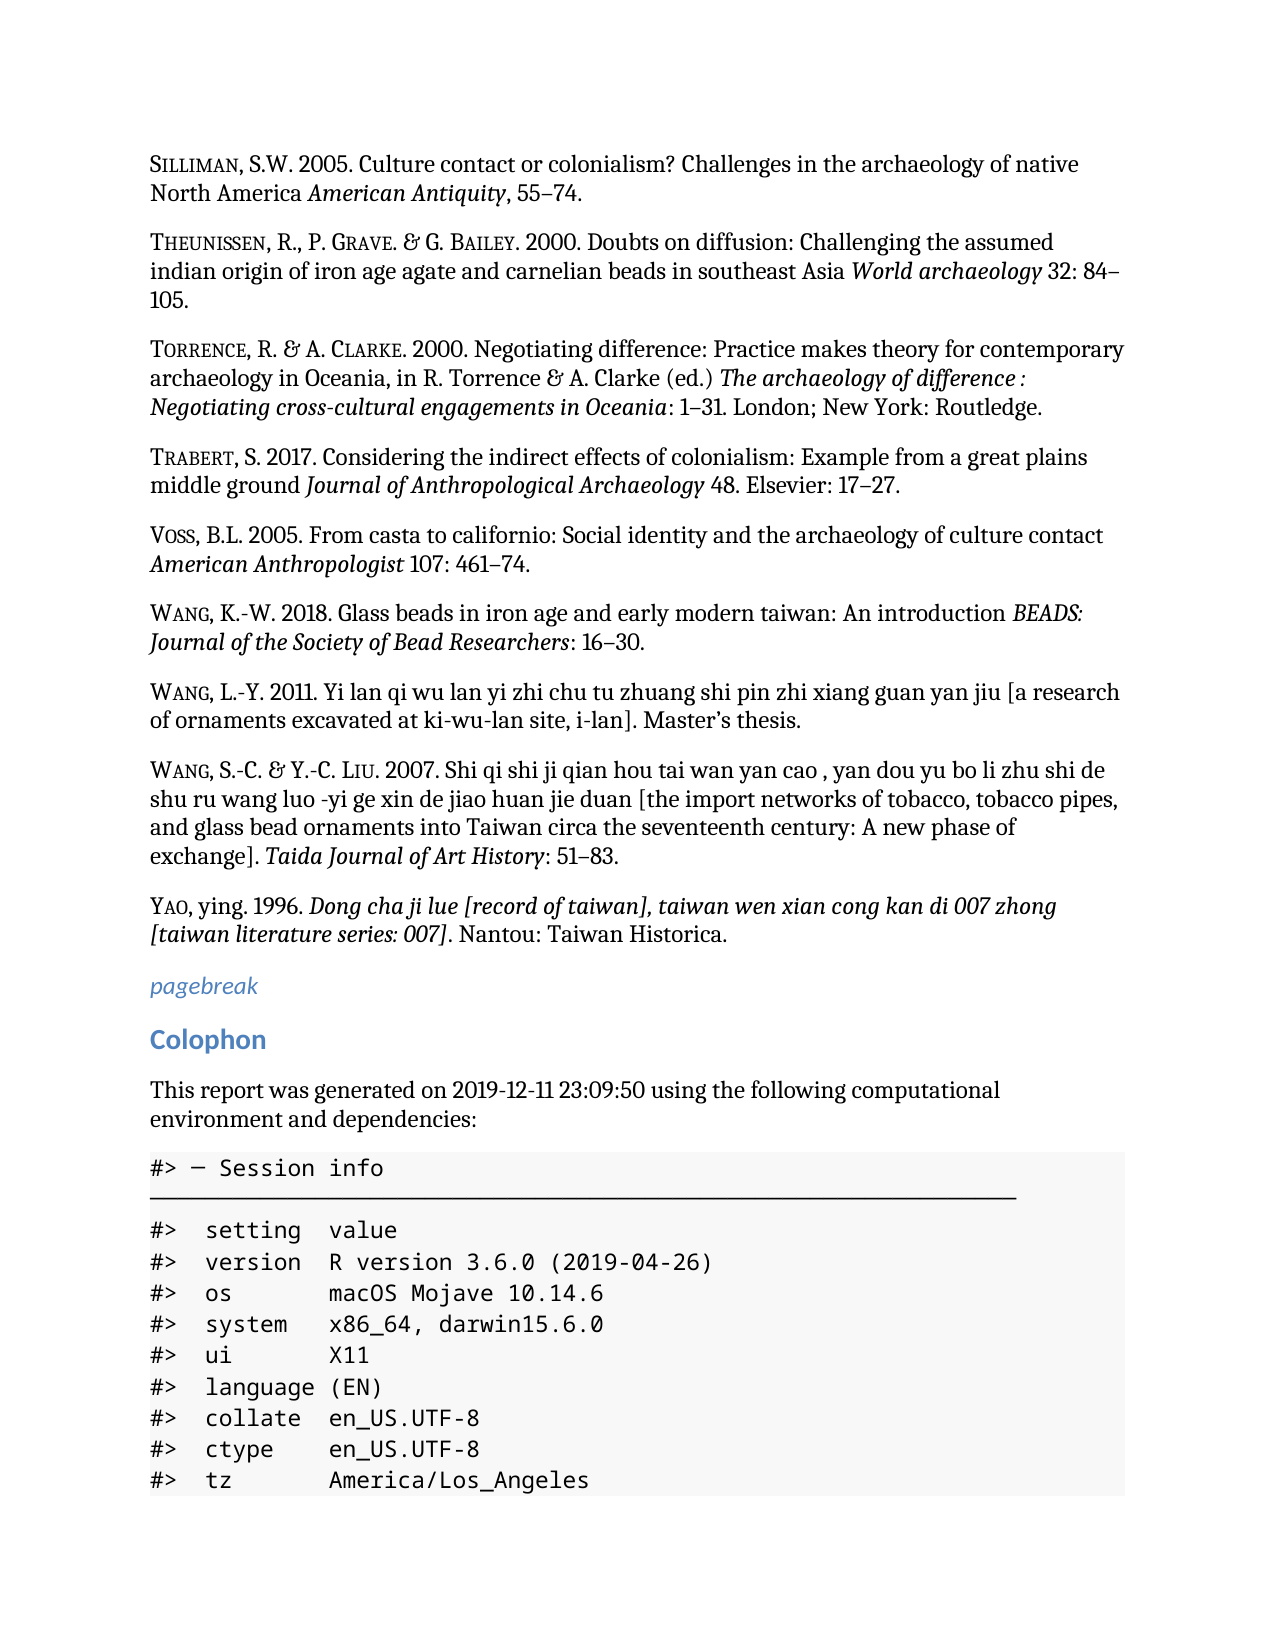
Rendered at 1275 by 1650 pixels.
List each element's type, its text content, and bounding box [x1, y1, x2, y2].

text Trabert, S. 2017. Considering the indirect effects of colonialism: Example from a great plains middle ground Journal of Anthropological Archaeology 48. Elsevier: 17–27. [150, 442, 1125, 500]
text Yao, ying. 1996. Dong cha ji lue [record of taiwan], taiwan wen xian cong kan di 007 zhong [taiwan literature series: 007]. Nantou: Taiwan Historica. [150, 892, 1125, 949]
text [150, 1152, 1125, 1496]
text Torrence, R. & A. Clarke. 2000. Negotiating difference: Practice makes theory for contemporary archaeology in Oceania, in R. Torrence & A. Clarke (ed.) The archaeology of difference : Negotiating cross-cultural engagements in Oceania: 1–31. London; New York: Routledge. [150, 335, 1125, 422]
subtitle Colophon [150, 1021, 1125, 1057]
subtitle pagebreak [150, 970, 1125, 1001]
text Wang, L.-Y. 2011. Yi lan qi wu lan yi zhi chu tu zhuang shi pin zhi xiang guan yan jiu [a research of ornaments excavated at ki-wu-lan site, i-lan]. Master’s thesis. [150, 677, 1125, 735]
text Silliman, S.W. 2005. Culture contact or colonialism? Challenges in the archaeology of native North America American Antiquity, 55–74. [150, 150, 1125, 207]
text Wang, S.-C. & Y.-C. Liu. 2007. Shi qi shi ji qian hou tai wan yan cao , yan dou yu bo li zhu shi de shu ru wang luo -yi ge xin de jiao huan jie duan [the import networks of tobacco, tobacco pipes, and glass bead ornaments into Taiwan circa the seventeenth century: A new phase of exchange]. Taida Journal of Art History: 51–83. [150, 756, 1125, 871]
text This report was generated on 2019-12-11 23:09:50 using the following computational environment and dependencies: [150, 1076, 1125, 1133]
text Wang, K.-W. 2018. Glass beads in iron age and early modern taiwan: An introduction BEADS: Journal of the Society of Bead Researchers: 16–30. [150, 599, 1125, 657]
text Theunissen, R., P. Grave. & G. Bailey. 2000. Doubts on diffusion: Challenging the assumed indian origin of iron age agate and carnelian beads in southeast Asia World archaeology 32: 84–105. [150, 228, 1125, 314]
text Voss, B.L. 2005. From casta to californio: Social identity and the archaeology of culture contact American Anthropologist 107: 461–74. [150, 521, 1125, 578]
